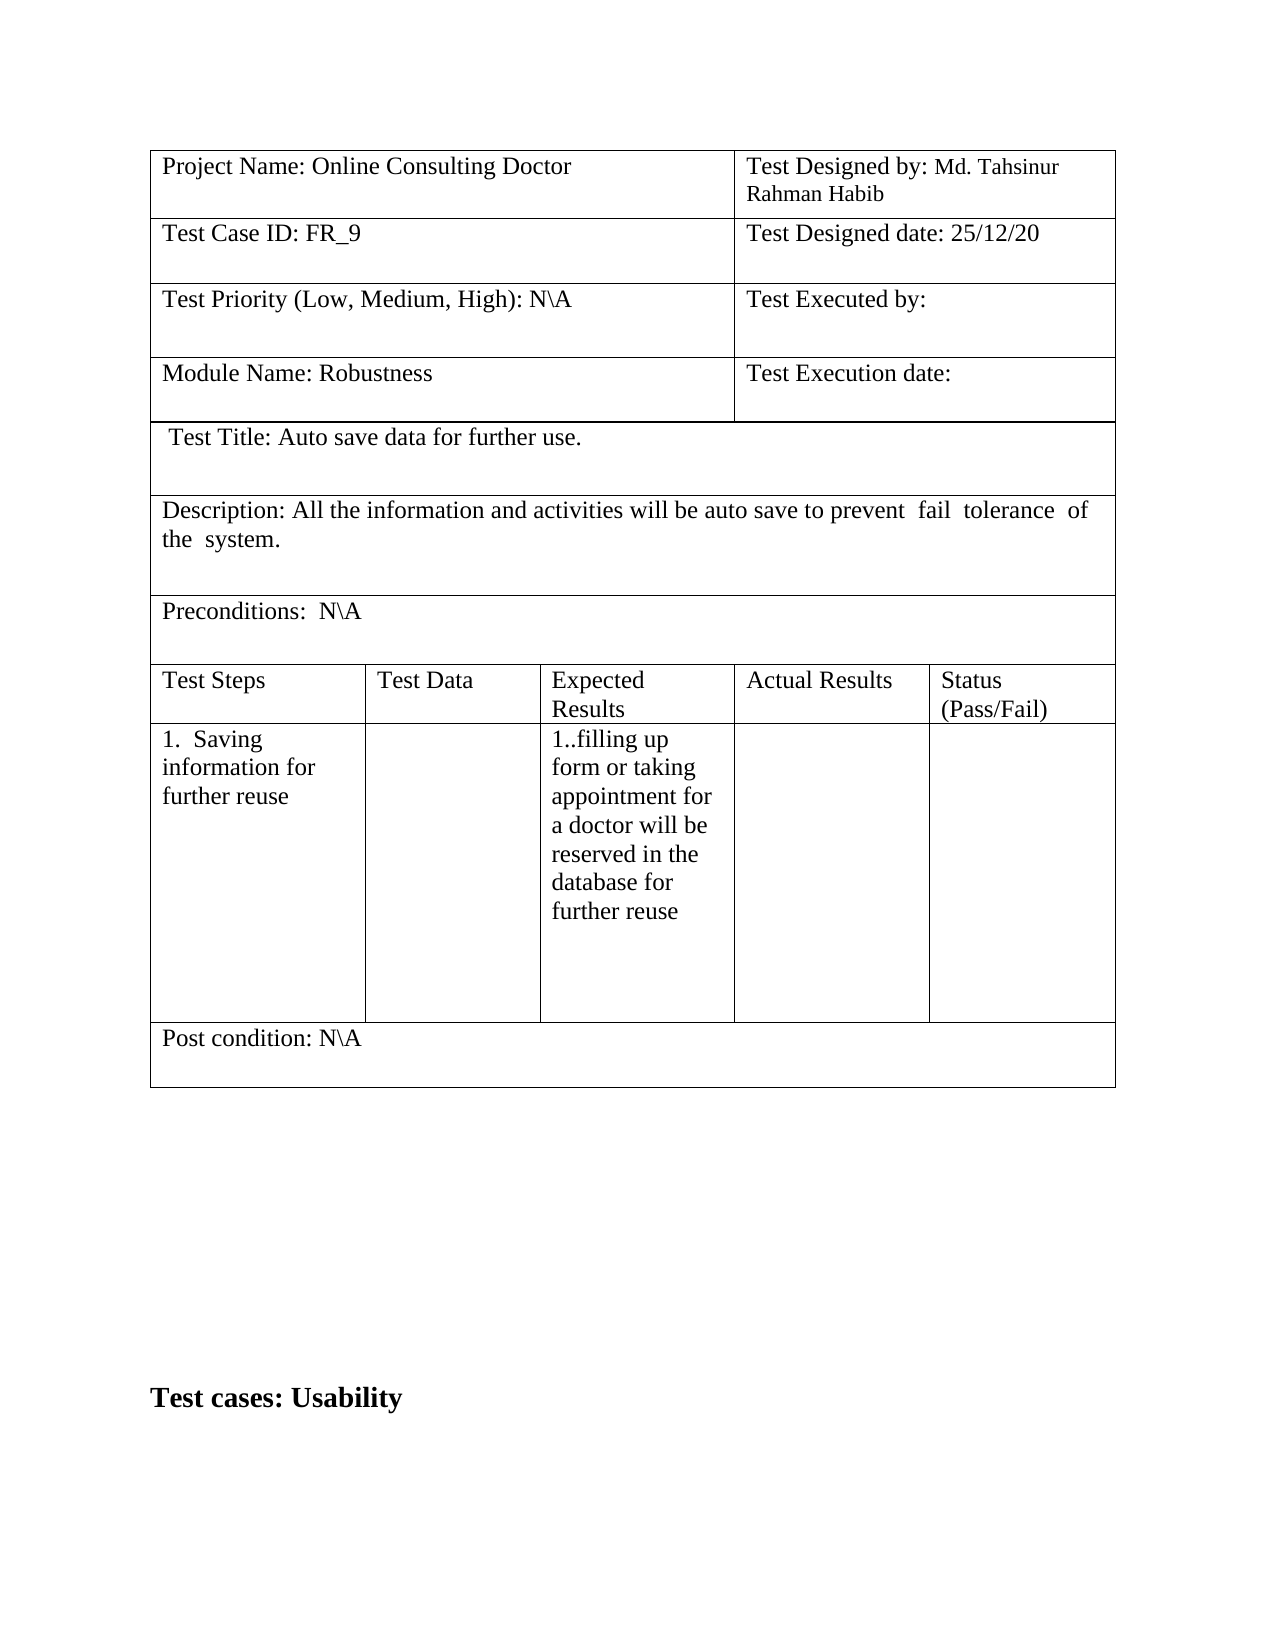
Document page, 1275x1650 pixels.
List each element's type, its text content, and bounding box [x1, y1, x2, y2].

table_cell Test Case ID: FR_9 [151, 219, 734, 283]
table_header Test Designed by: Md. Tahsinur Rahman Habib [735, 151, 1115, 217]
table_cell Test Designed date: 25/12/20 [735, 219, 1115, 283]
table_cell [366, 724, 540, 1022]
text Test cases: Usability [150, 1380, 1125, 1414]
table_cell [930, 724, 1115, 1022]
table_cell Test Title: Auto save data for further use. [151, 423, 1115, 494]
table_cell Test Data [366, 665, 540, 723]
table_cell 1. Saving information for further reuse [151, 724, 365, 1022]
table_cell Actual Results [735, 665, 929, 723]
table_cell Preconditions: N\A [151, 596, 1115, 664]
table_cell Test Executed by: [735, 284, 1115, 357]
table_cell Test Steps [151, 665, 365, 723]
table_cell Module Name: Robustness [151, 358, 734, 421]
table_cell [735, 724, 929, 1022]
table_cell Post condition: N\A [151, 1023, 1115, 1087]
table_cell 1..filling up form or taking appointment for a doctor will be reserved in the database for further reuse [541, 724, 734, 1022]
table_cell Test Execution date: [735, 358, 1115, 421]
table_cell Expected Results [541, 665, 734, 723]
table_header Project Name: Online Consulting Doctor [151, 151, 734, 217]
table_cell Description: All the information and activities will be auto save to prevent fail tolerance of the system. [151, 496, 1115, 595]
table_cell Test Priority (Low, Medium, High): N\A [151, 284, 734, 357]
table_cell Status (Pass/Fail) [930, 665, 1115, 723]
